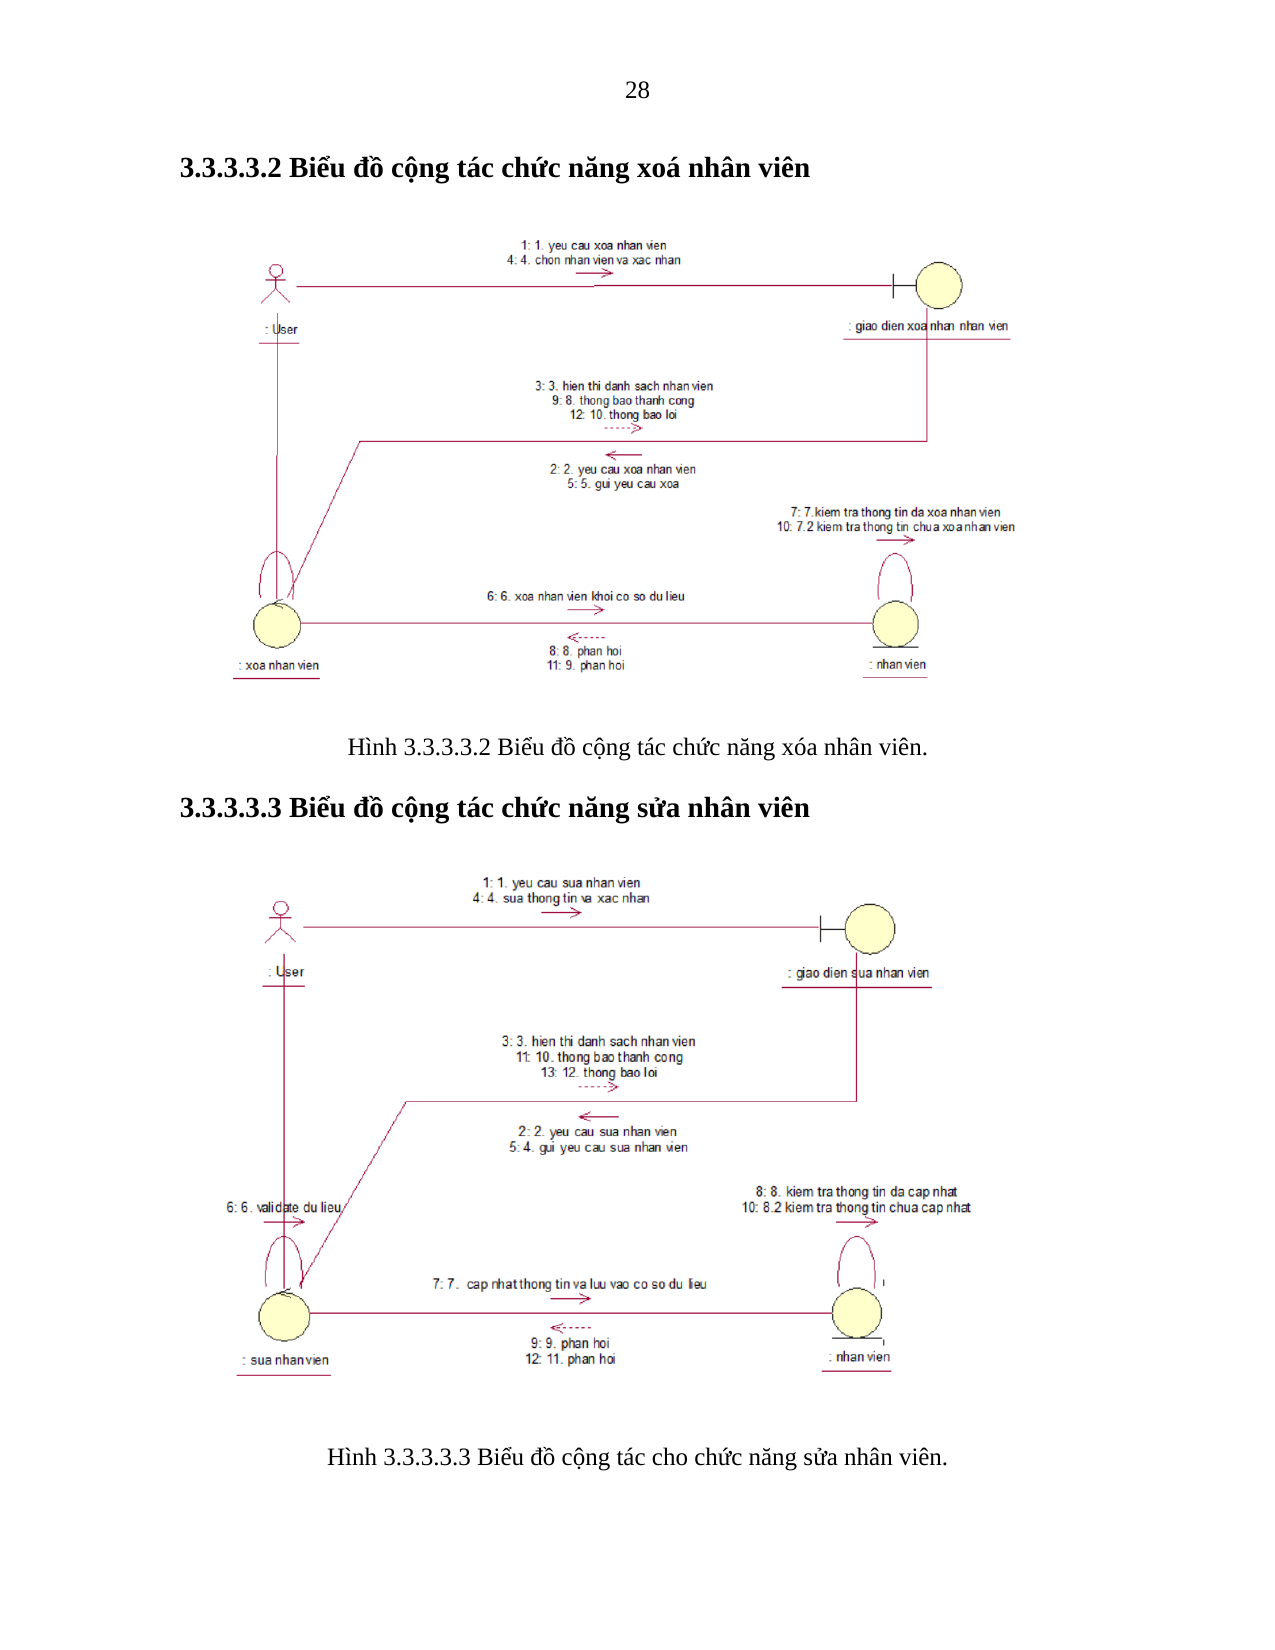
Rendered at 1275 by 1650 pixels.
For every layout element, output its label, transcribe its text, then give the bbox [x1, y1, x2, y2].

subtitle 3.3.3.3.2 Biểu đồ cộng tác chức năng xoá nhân viên [150, 150, 1125, 183]
text Hình 3.3.3.3.3 Biểu đồ cộng tác cho chức năng sửa nhân viên. [150, 1442, 1125, 1471]
picture [210, 213, 1095, 704]
text Hình 3.3.3.3.2 Biểu đồ cộng tác chức năng xóa nhân viên. [150, 732, 1125, 761]
subtitle 3.3.3.3.3 Biểu đồ cộng tác chức năng sửa nhân viên [150, 791, 1125, 824]
picture [179, 854, 1121, 1413]
